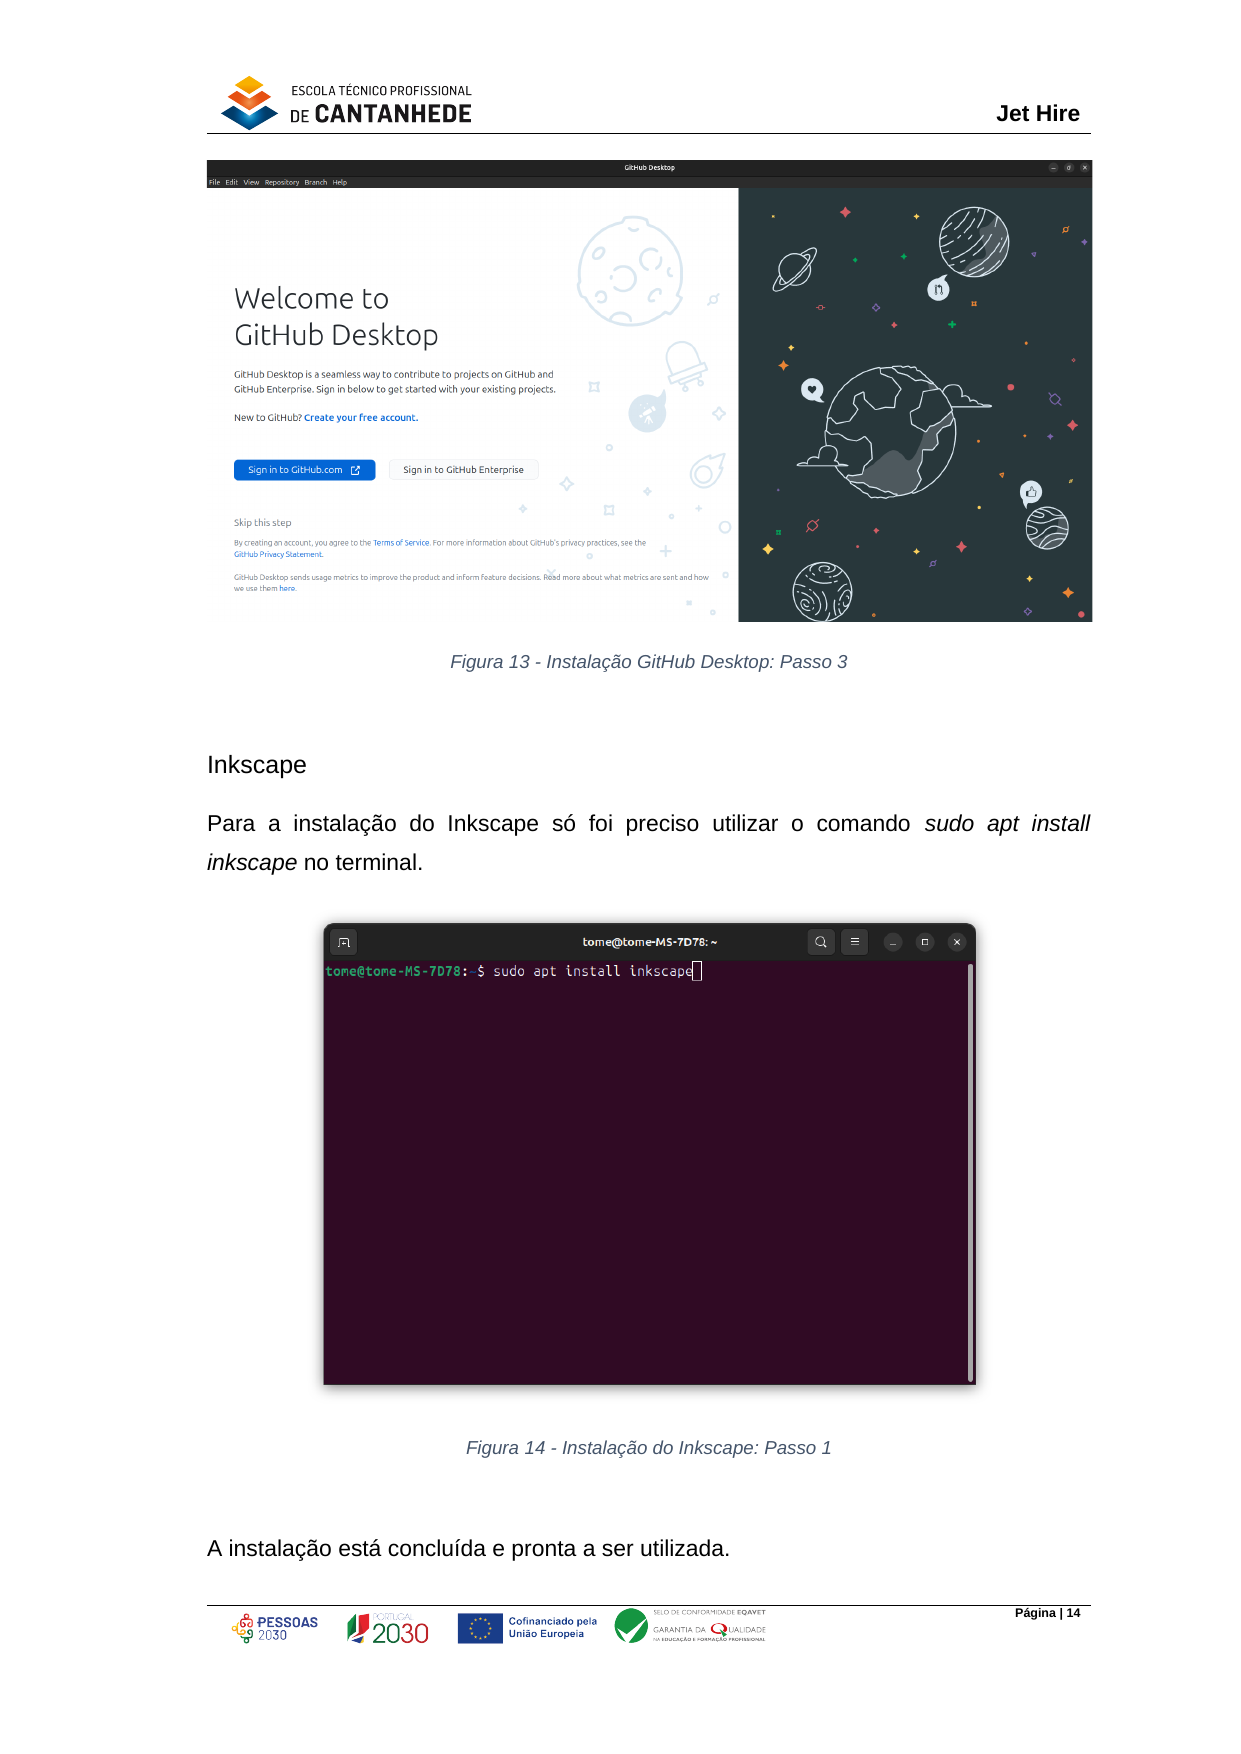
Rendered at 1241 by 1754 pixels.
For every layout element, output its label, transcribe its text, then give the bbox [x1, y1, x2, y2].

text A instalação está concluída e pronta a ser utilizada. [207, 1535, 1092, 1562]
text Figura - Instalação GitHub Desktop: Passo 3 [207, 651, 1092, 673]
picture [218, 73, 475, 133]
text Figura - Instalação do Inkscape: Passo 1 [207, 1437, 1092, 1458]
picture [218, 1606, 608, 1654]
text Para a instalação do Inkscape só foi preciso utilizar o comando sudo apt install inkscape no terminal. [207, 809, 1092, 875]
picture [206, 160, 1093, 622]
text Inkscape [207, 750, 1092, 778]
picture [303, 905, 996, 1407]
picture [614, 1608, 766, 1643]
